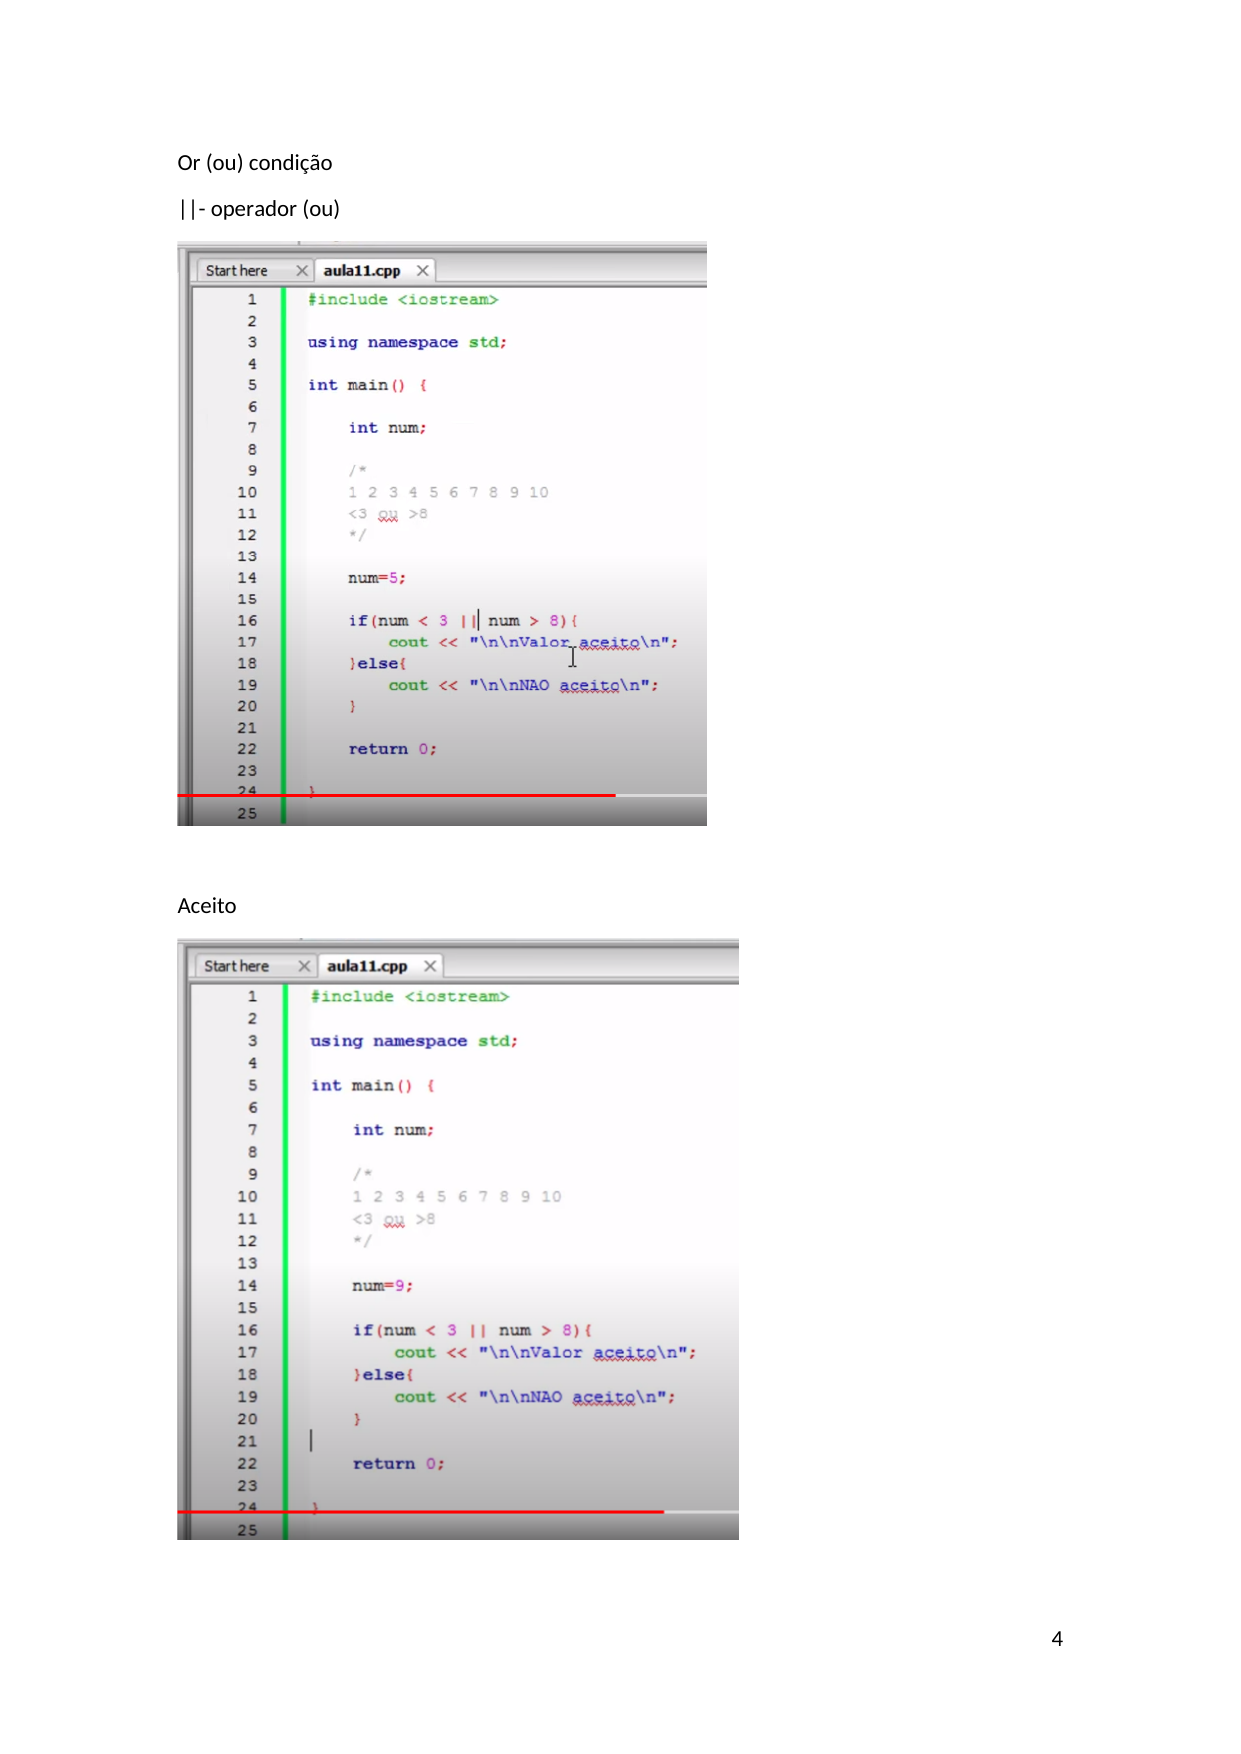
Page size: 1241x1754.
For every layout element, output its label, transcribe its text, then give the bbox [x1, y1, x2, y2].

text Or (ou) condição [177, 148, 1063, 176]
text ||- operador (ou) [177, 194, 1063, 222]
text Aceito [177, 891, 1063, 919]
picture [177, 241, 707, 826]
picture [177, 938, 739, 1540]
